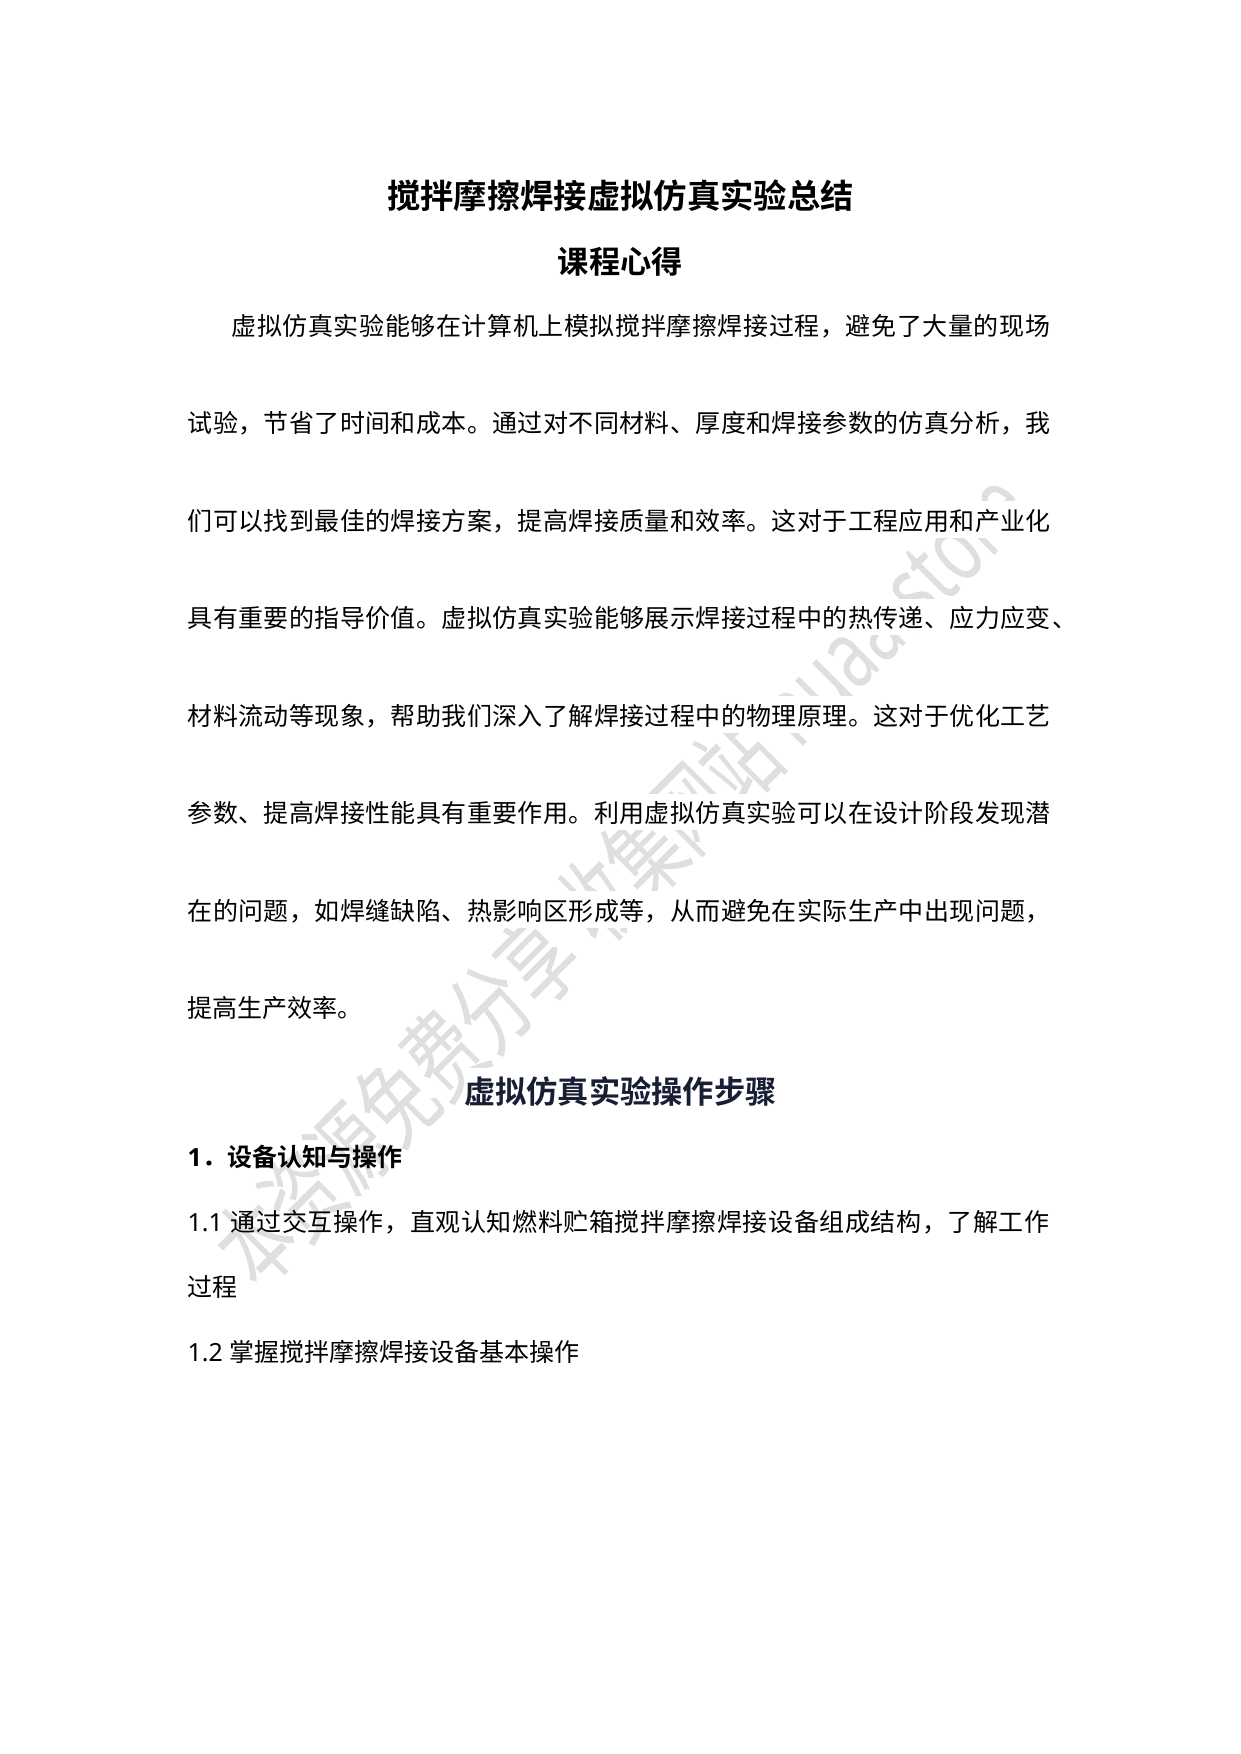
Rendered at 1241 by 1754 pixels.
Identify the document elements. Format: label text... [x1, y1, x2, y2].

text 1.2 掌握搅拌摩擦焊接设备基本操作 [187, 1318, 1053, 1383]
text 1．设备认知与操作 [187, 1123, 1053, 1188]
text 1.1 通过交互操作，直观认知燃料贮箱搅拌摩擦焊接设备组成结构，了解工作过程 [187, 1188, 1053, 1318]
text 虚拟仿真实验能够在计算机上模拟搅拌摩擦焊接过程，避免了大量的现场试验，节省了时间和成本。通过对不同材料、厚度和焊接参数的仿真分析，我们可以找到最佳的焊接方案，提高焊接质量和效率。这对于工程应用和产业化具有重要的指导价值。虚拟仿真实验能够展示焊接过程中的热传递、应力应变、材料流动等现象，帮助我们深入了解焊接过程中的物理原理。这对于优化工艺参数、提高焊接性能具有重要作用。利用虚拟仿真实验可以在设计阶段发现潜在的问题，如焊缝缺陷、热影响区形成等，从而避免在实际生产中出现问题，提高生产效率。 [187, 292, 1053, 1039]
text 虚拟仿真实验操作步骤 [187, 1058, 1053, 1123]
text 课程心得 [187, 227, 1053, 292]
text 搅拌摩擦焊接虚拟仿真实验总结 [187, 162, 1053, 227]
